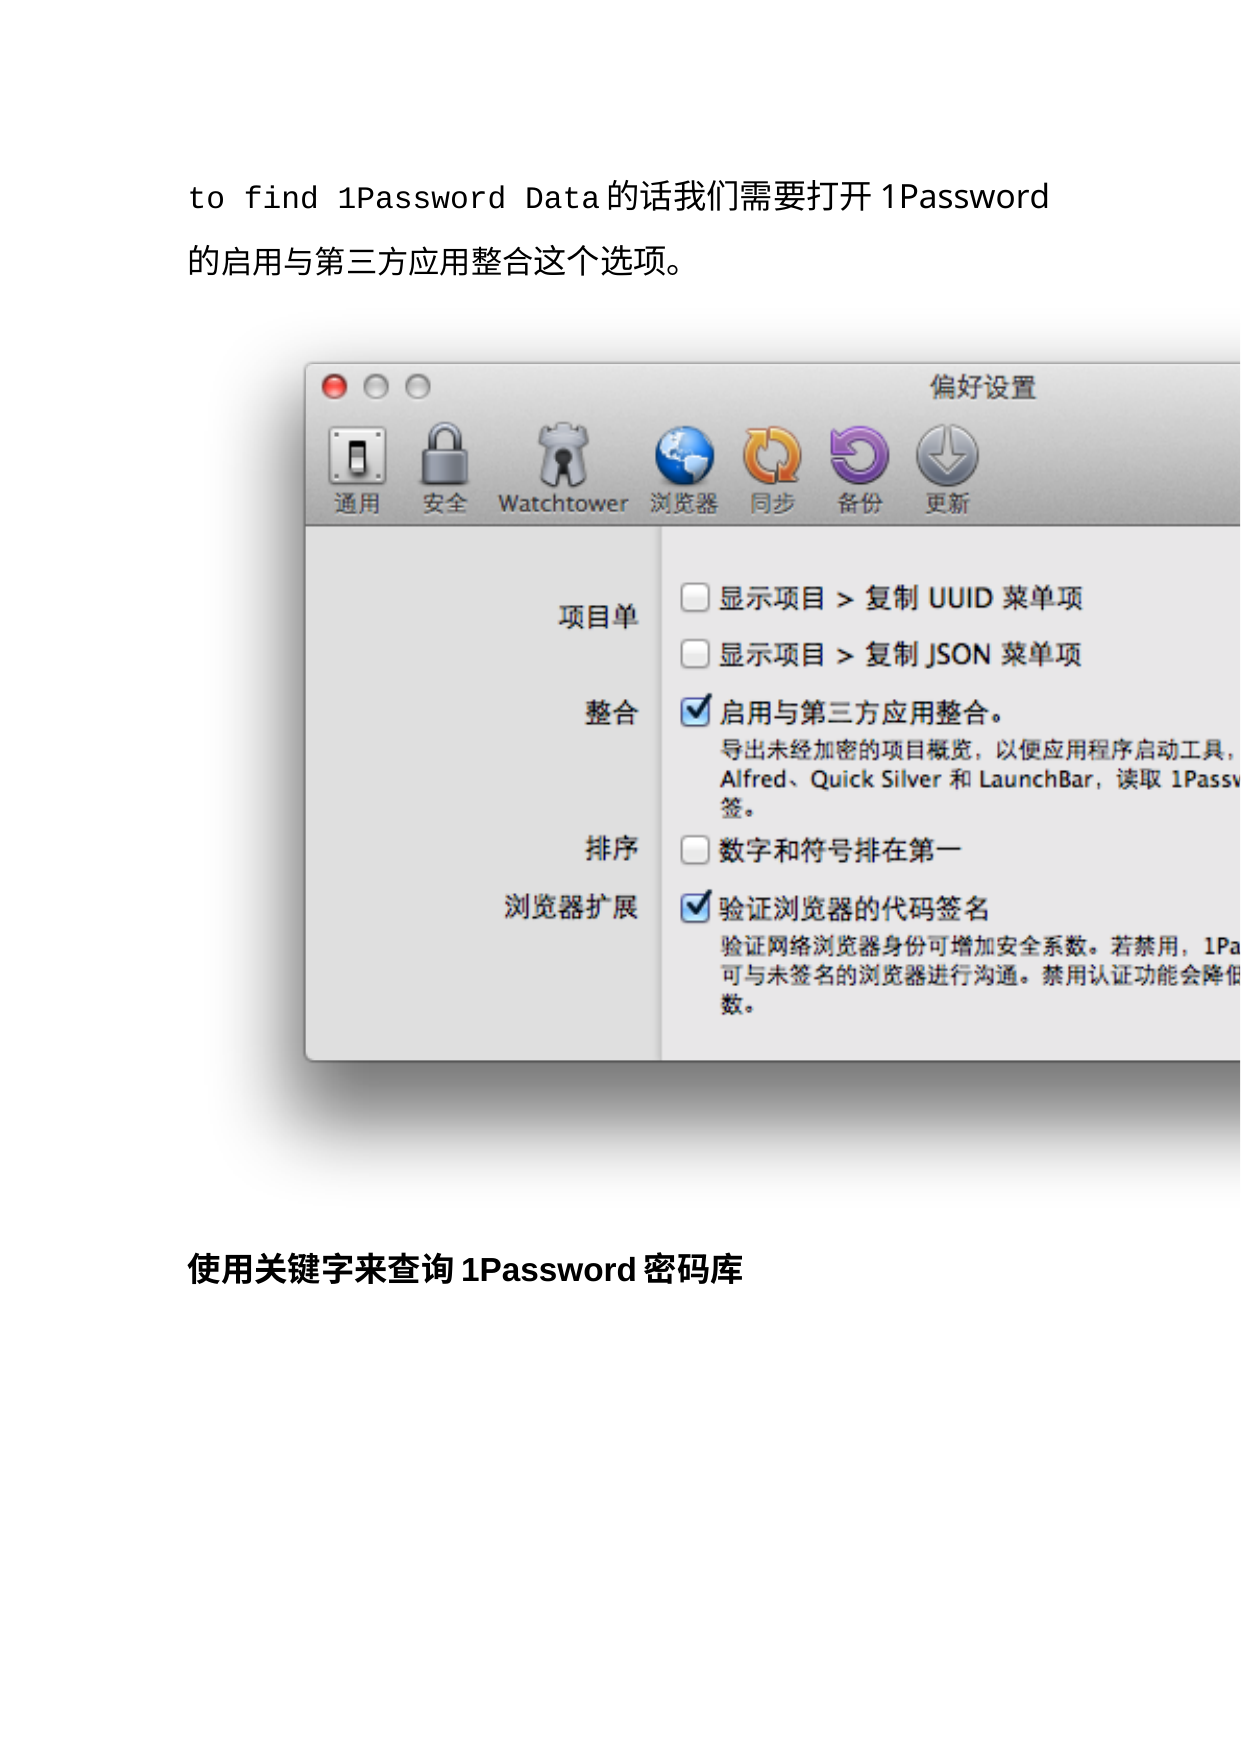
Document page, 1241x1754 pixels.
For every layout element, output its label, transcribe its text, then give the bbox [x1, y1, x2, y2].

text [187, 162, 1053, 292]
picture [187, 292, 1241, 1226]
text 使用关键字来查询1Password密码库 [187, 1234, 1053, 1299]
